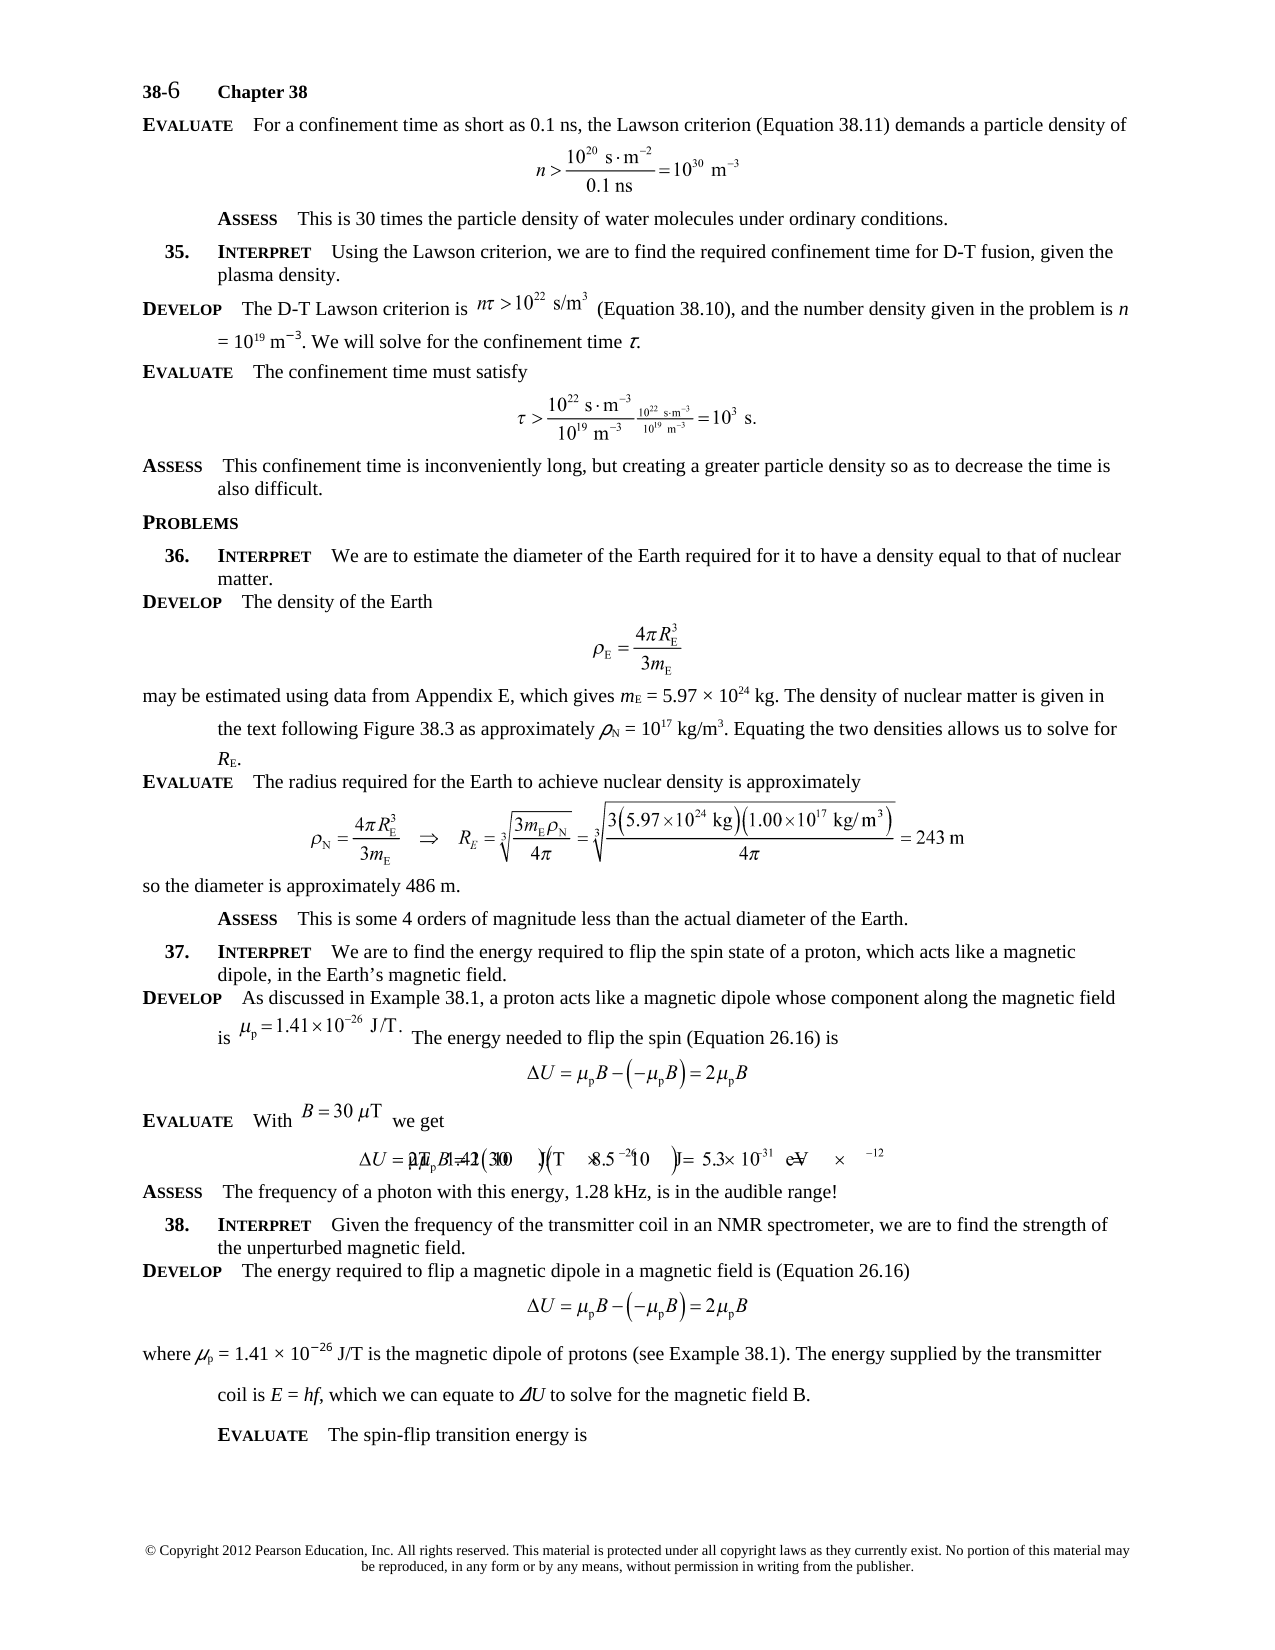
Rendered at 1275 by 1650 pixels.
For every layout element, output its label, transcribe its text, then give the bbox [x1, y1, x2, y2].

picture [473, 286, 592, 316]
text Assess The frequency of a photon with this energy, 1.28 kHz, is in the audible range! [142, 1180, 1132, 1203]
text 38. Interpret Given the frequency of the transmitter coil in an NMR spectrometer, we are to find the strength of the unperturbed magnetic field. [142, 1213, 1132, 1259]
text so the diameter is approximately 486 m. [142, 874, 1132, 897]
picture [297, 1098, 387, 1128]
text Evaluate The spin-flip transition energy is [217, 1423, 1132, 1446]
text where μp = 1.41 × 10−26 J/T is the magnetic dipole of protons (see Example 38.1). The energy supplied by the transmitter coil is E = hf, which we can equate to ΔU to solve for the magnetic field B. [142, 1332, 1132, 1413]
text Develop As discussed in Example 38.1, a proton acts like a magnetic dipole whose component along the magnetic field is The energy needed to flip the spin (Equation 26.16) is [142, 986, 1132, 1048]
picture [306, 797, 969, 869]
picture [355, 1140, 920, 1180]
text 37. Interpret We are to find the energy required to flip the spin state of a proton, which acts like a magnetic dipole, in the Earth’s magnetic field. [142, 940, 1132, 986]
picture [523, 1053, 752, 1094]
text Develop The density of the Earth [142, 590, 1132, 613]
picture [514, 388, 761, 449]
text Assess This confinement time is inconveniently long, but creating a greater particle density so as to decrease the time is also difficult. [142, 454, 1132, 499]
text Develop The energy required to flip a magnetic dipole in a magnetic field is (Equation 26.16) [142, 1259, 1132, 1282]
text Develop The D-T Lawson criterion is (Equation 38.10), and the number density given in the problem is n = 1019 m−3. We will solve for the confinement time τ. [142, 286, 1132, 360]
text 36. Interpret We are to estimate the diameter of the Earth required for it to have a density equal to that of nuclear matter. [142, 544, 1132, 590]
text may be estimated using data from Appendix E, which gives mE = 5.97 × 1024 kg. The density of nuclear matter is given in the text following Figure 38.3 as approximately ρN = 1017 kg/m3. Equating the two densities allows us to solve for RE. [142, 683, 1132, 770]
picture [235, 1008, 407, 1045]
text Assess This is 30 times the particle density of water molecules under ordinary conditions. [217, 207, 1132, 230]
text Assess This is some 4 orders of magnitude less than the actual diameter of the Earth. [217, 907, 1132, 930]
text Evaluate With we get [142, 1098, 1132, 1132]
picture [523, 1286, 752, 1327]
picture [532, 140, 743, 197]
text 35. Interpret Using the Lawson criterion, we are to find the required confinement time for D-T fusion, given the plasma density. [142, 240, 1132, 286]
text Evaluate The confinement time must satisfy [142, 360, 1132, 383]
text Evaluate The radius required for the Earth to achieve nuclear density is approximately [142, 770, 1132, 793]
text Evaluate For a confinement time as short as 0.1 ns, the Lawson criterion (Equation 38.11) demands a particle density of [142, 112, 1132, 135]
picture [588, 617, 687, 679]
text Problems [142, 510, 1132, 534]
